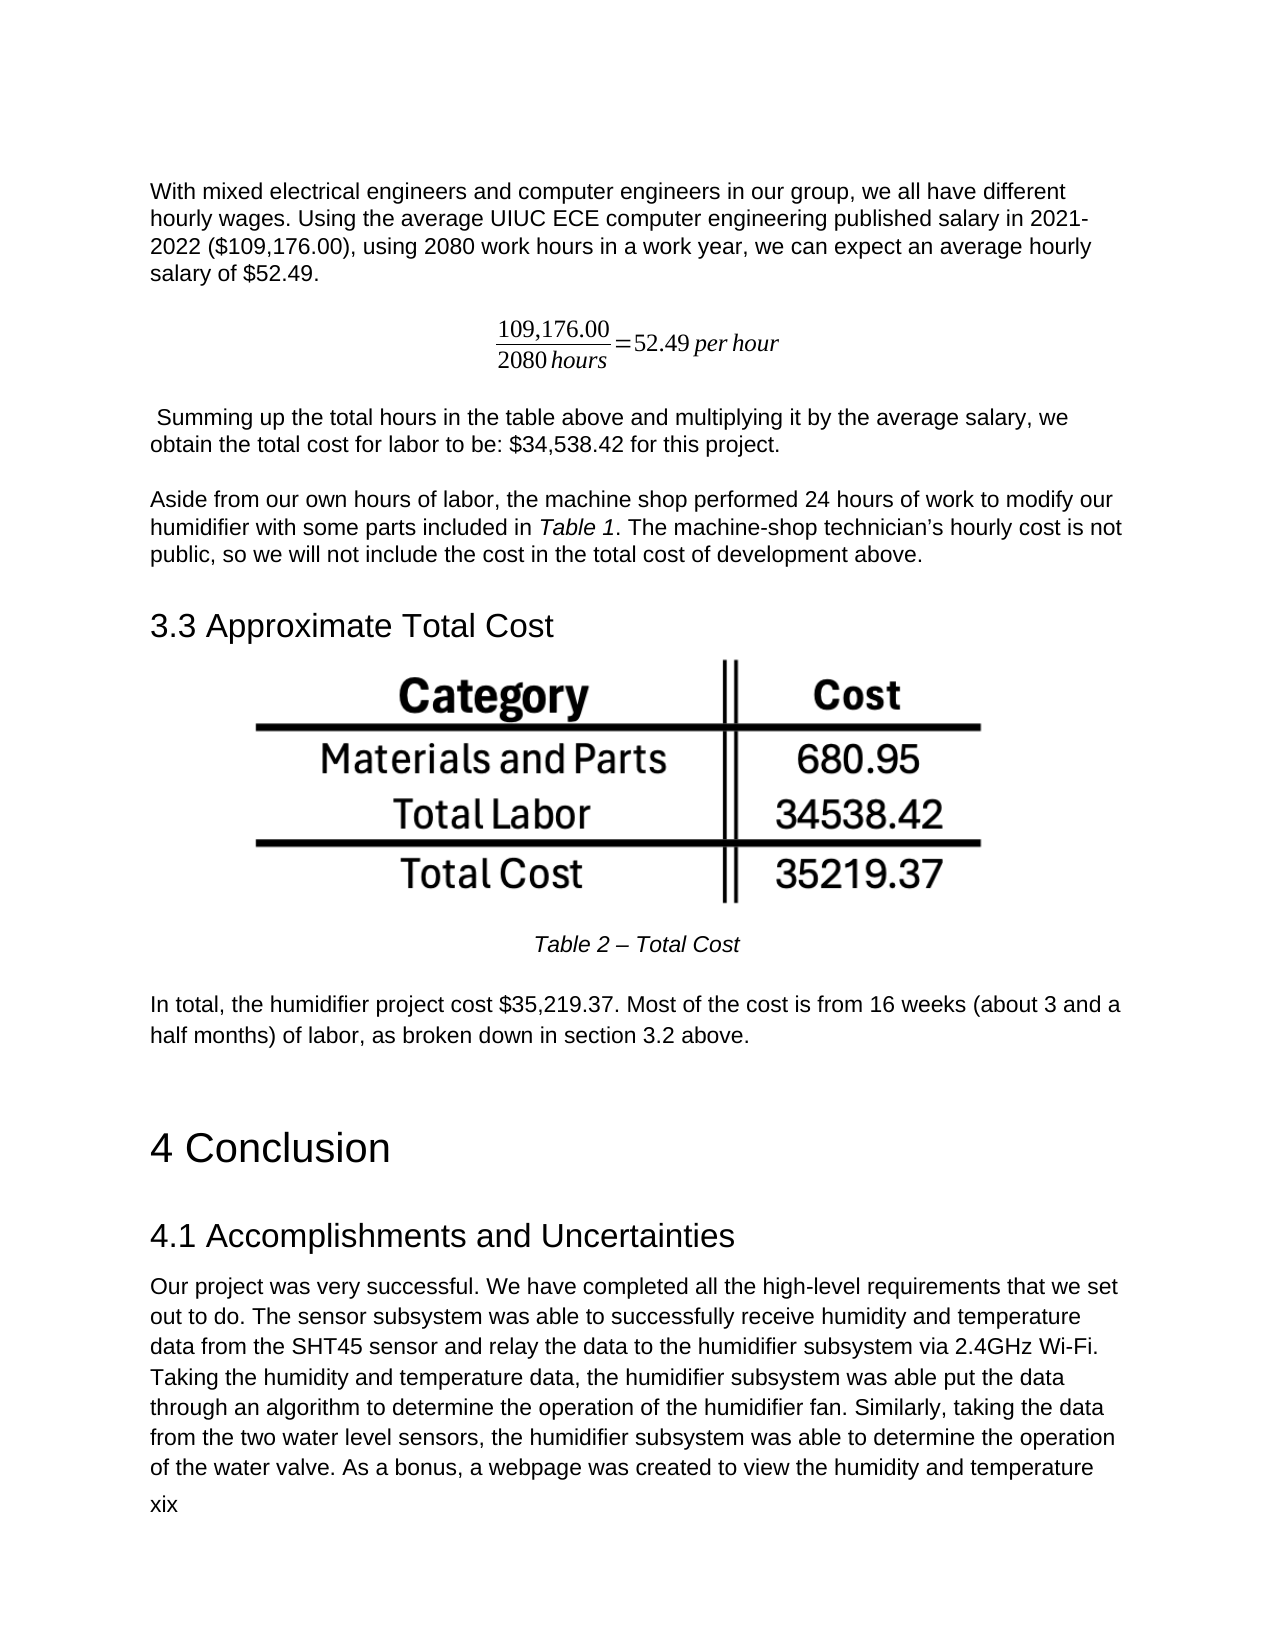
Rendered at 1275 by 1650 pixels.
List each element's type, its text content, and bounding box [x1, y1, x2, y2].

text With mixed electrical engineers and computer engineers in our group, we all have different hourly wages. Using the average UIUC ECE computer engineering published salary in 2021-2022 ($109,176.00), using 2080 work hours in a work year, we can expect an average hourly salary of $52.49. [150, 178, 1125, 287]
text Aside from our own hours of labor, the machine shop performed 24 hours of work to modify our humidifier with some parts included in Table 1. The machine-shop technician’s hourly cost is not public, so we will not include the cost in the total cost of development above. [150, 486, 1125, 568]
text Summing up the total hours in the table above and multiplying it by the average salary, we obtain the total cost for labor to be: $34,538.42 for this project. [150, 403, 1125, 457]
subtitle 3.3 Approximate Total Cost [150, 607, 1125, 645]
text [150, 1273, 1125, 1481]
picture [237, 648, 994, 909]
subtitle 4 Conclusion [150, 1124, 1125, 1172]
text In total, the humidifier project cost $35,219.37. Most of the cost is from 16 weeks (about 3 and a half months) of labor, as broken down in section 3.2 above. [150, 991, 1125, 1048]
subtitle 4.1 Accomplishments and Uncertainties [150, 1216, 1125, 1255]
